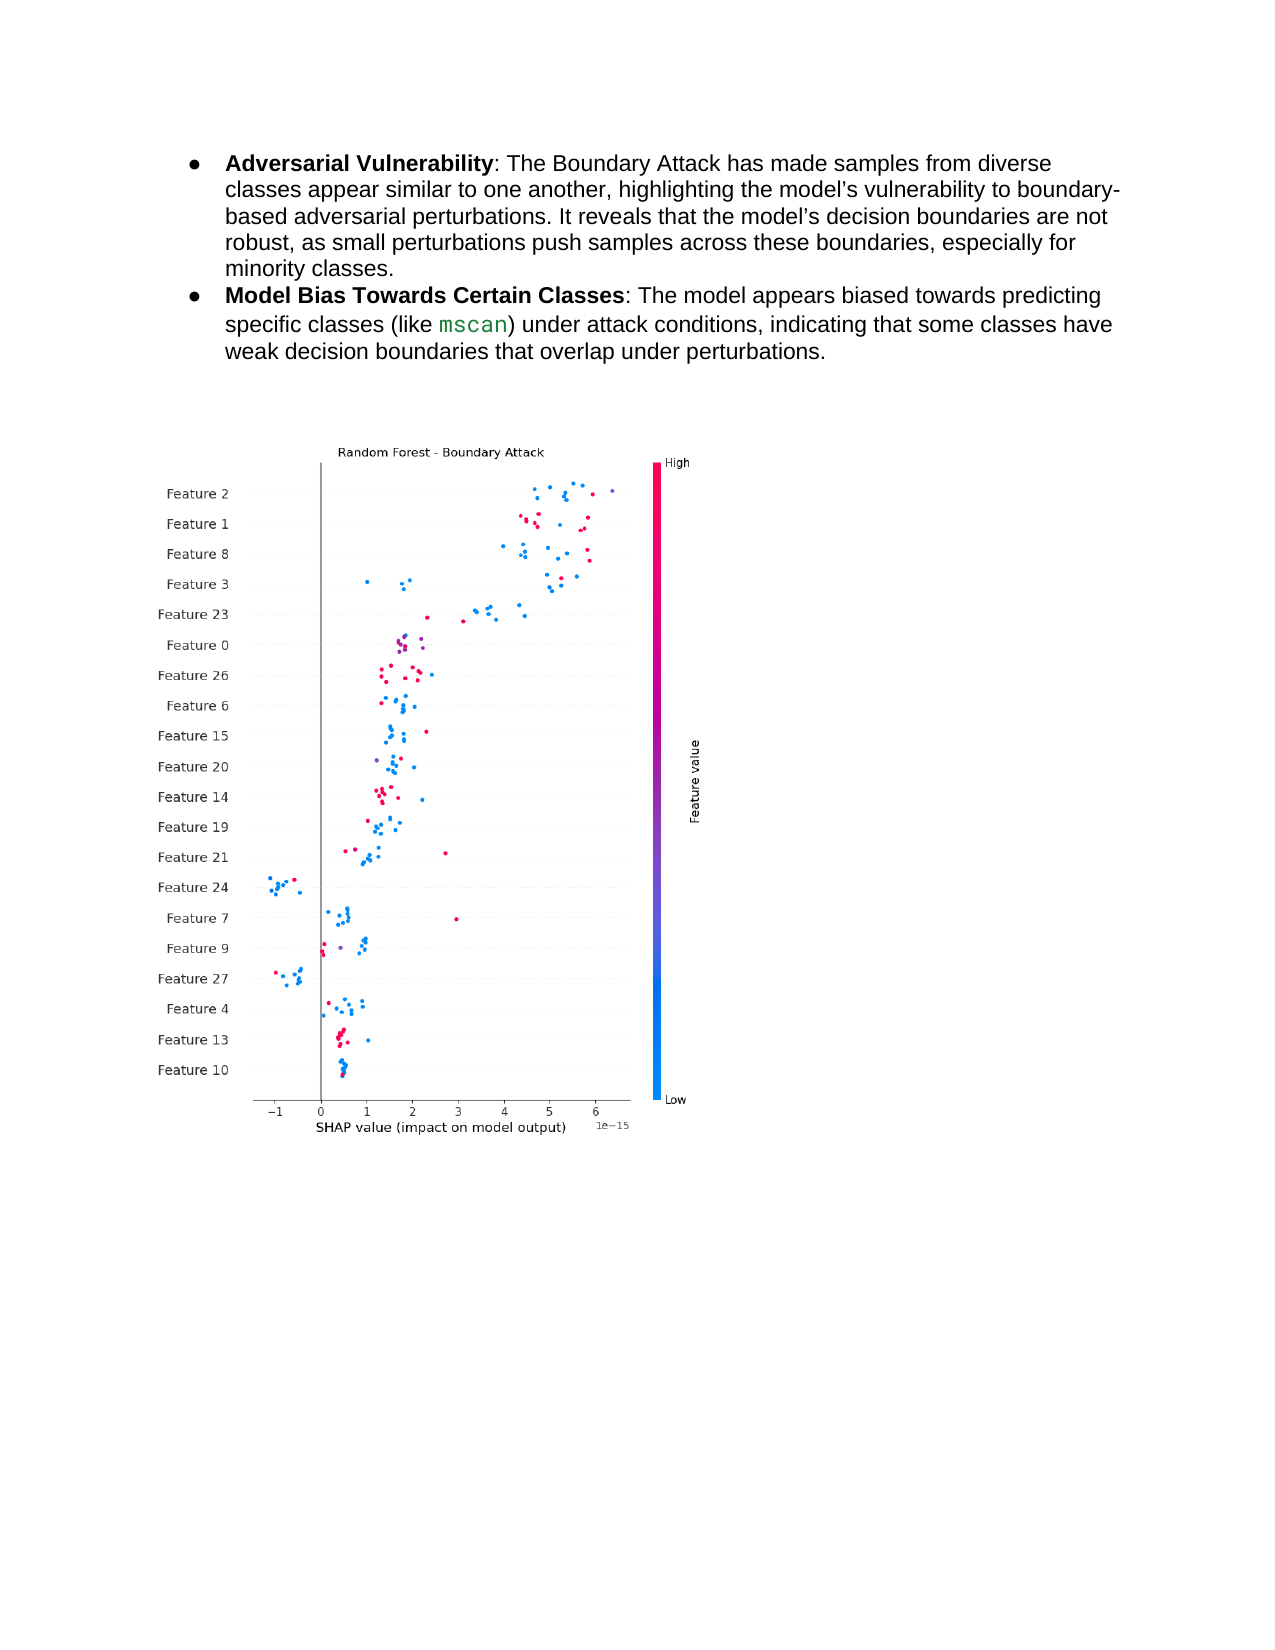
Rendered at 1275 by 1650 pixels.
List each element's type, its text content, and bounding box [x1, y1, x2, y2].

list Model Bias Towards Certain Classes: The model appears biased towards predicting specific classes (like mscan) under attack conditions, indicating that some classes have weak decision boundaries that overlap under perturbations. [187, 282, 1125, 365]
picture [150, 441, 708, 1142]
list Adversarial Vulnerability: The Boundary Attack has made samples from diverse classes appear similar to one another, highlighting the model’s vulnerability to boundary-based adversarial perturbations. It reveals that the model’s decision boundaries are not robust, as small perturbations push samples across these boundaries, especially for minority classes. [187, 150, 1125, 282]
